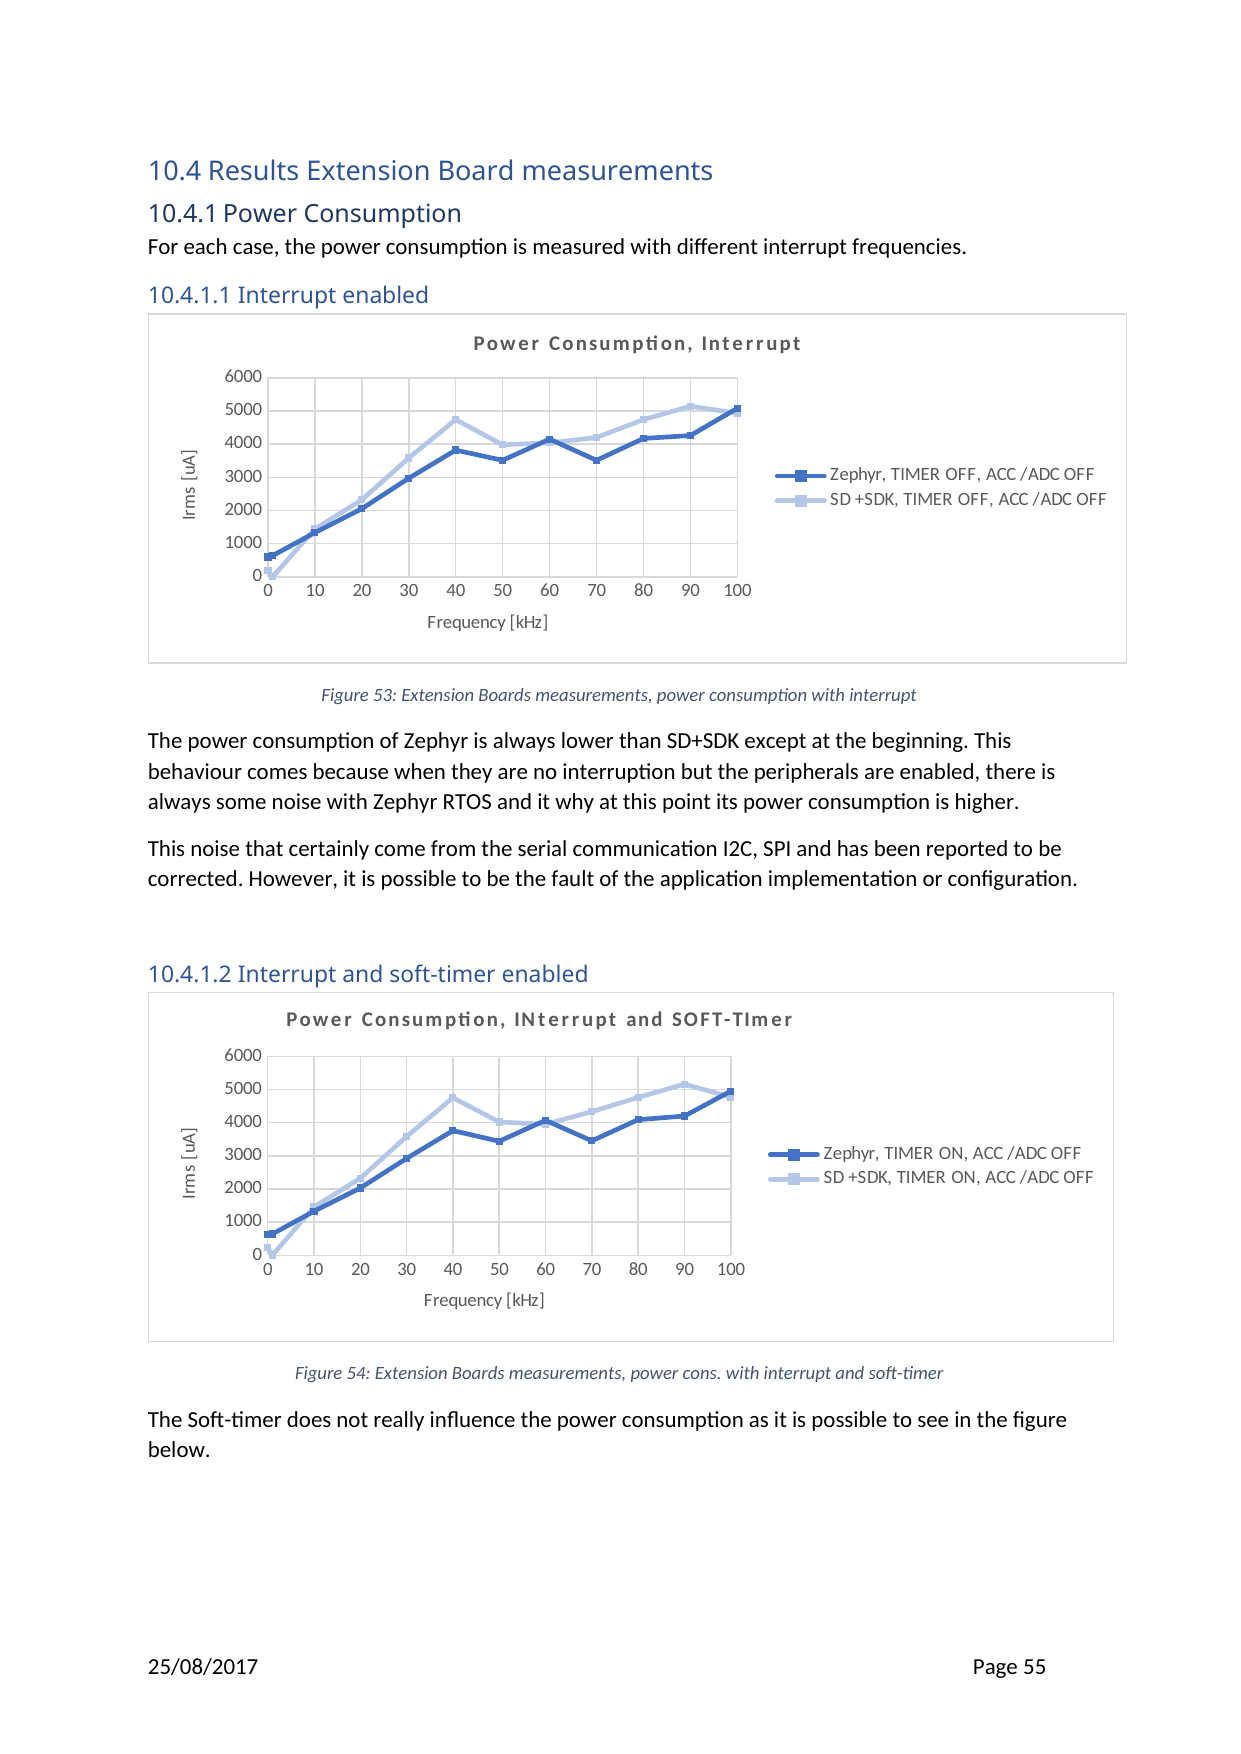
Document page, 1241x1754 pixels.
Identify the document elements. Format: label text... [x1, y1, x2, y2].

subtitle Interrupt and soft-timer enabled [148, 958, 1093, 989]
text For each case, the power consumption is measured with different interrupt frequencies. [148, 232, 1093, 261]
text This noise that certainly come from the serial communication I2C, SPI and has been reported to be corrected. However, it is possible to be the fault of the application implementation or configuration. [148, 834, 1093, 892]
subtitle Interrupt enabled [148, 279, 1093, 311]
text Figure : Extension Boards measurements, power consumption with interrupt [148, 683, 1093, 706]
subtitle Power Consumption [148, 196, 1093, 230]
subtitle Results Extension Board measurements [148, 152, 1093, 189]
text The Soft-timer does not really influence the power consumption as it is possible to see in the figure below. [148, 1405, 1093, 1463]
text Figure : Extension Boards measurements, power cons. with interrupt and soft-timer [148, 1361, 1093, 1384]
text The power consumption of Zephyr is always lower than SD+SDK except at the beginning. This behaviour comes because when they are no interruption but the peripherals are enabled, there is always some noise with Zephyr RTOS and it why at this point its power consumption is higher. [148, 727, 1093, 815]
